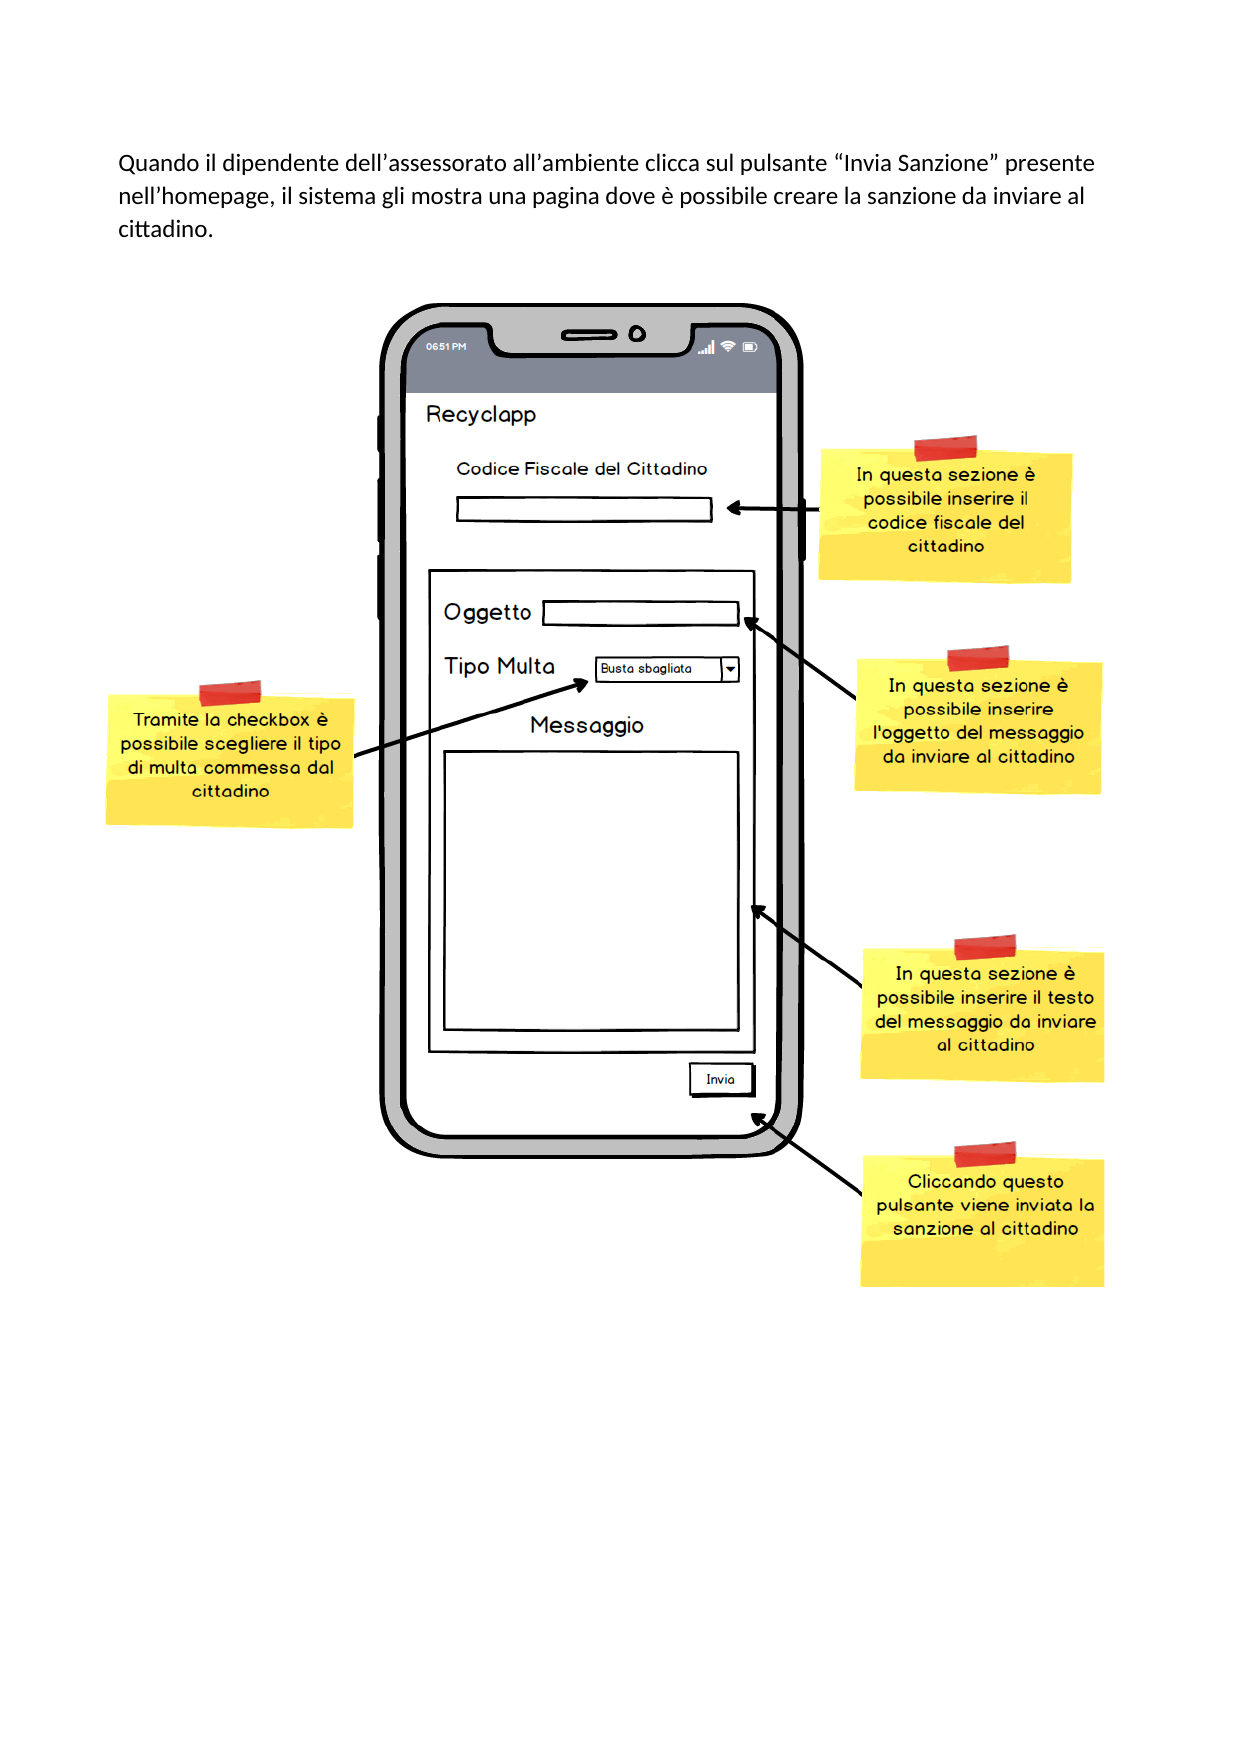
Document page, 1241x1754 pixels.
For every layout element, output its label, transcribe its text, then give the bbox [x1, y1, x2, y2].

picture [105, 303, 1104, 1287]
text Quando il dipendente dell’assessorato all’ambiente clicca sul pulsante “Invia Sanzione” presente nell’homepage, il sistema gli mostra una pagina dove è possibile creare la sanzione da inviare al cittadino. [118, 148, 1122, 244]
